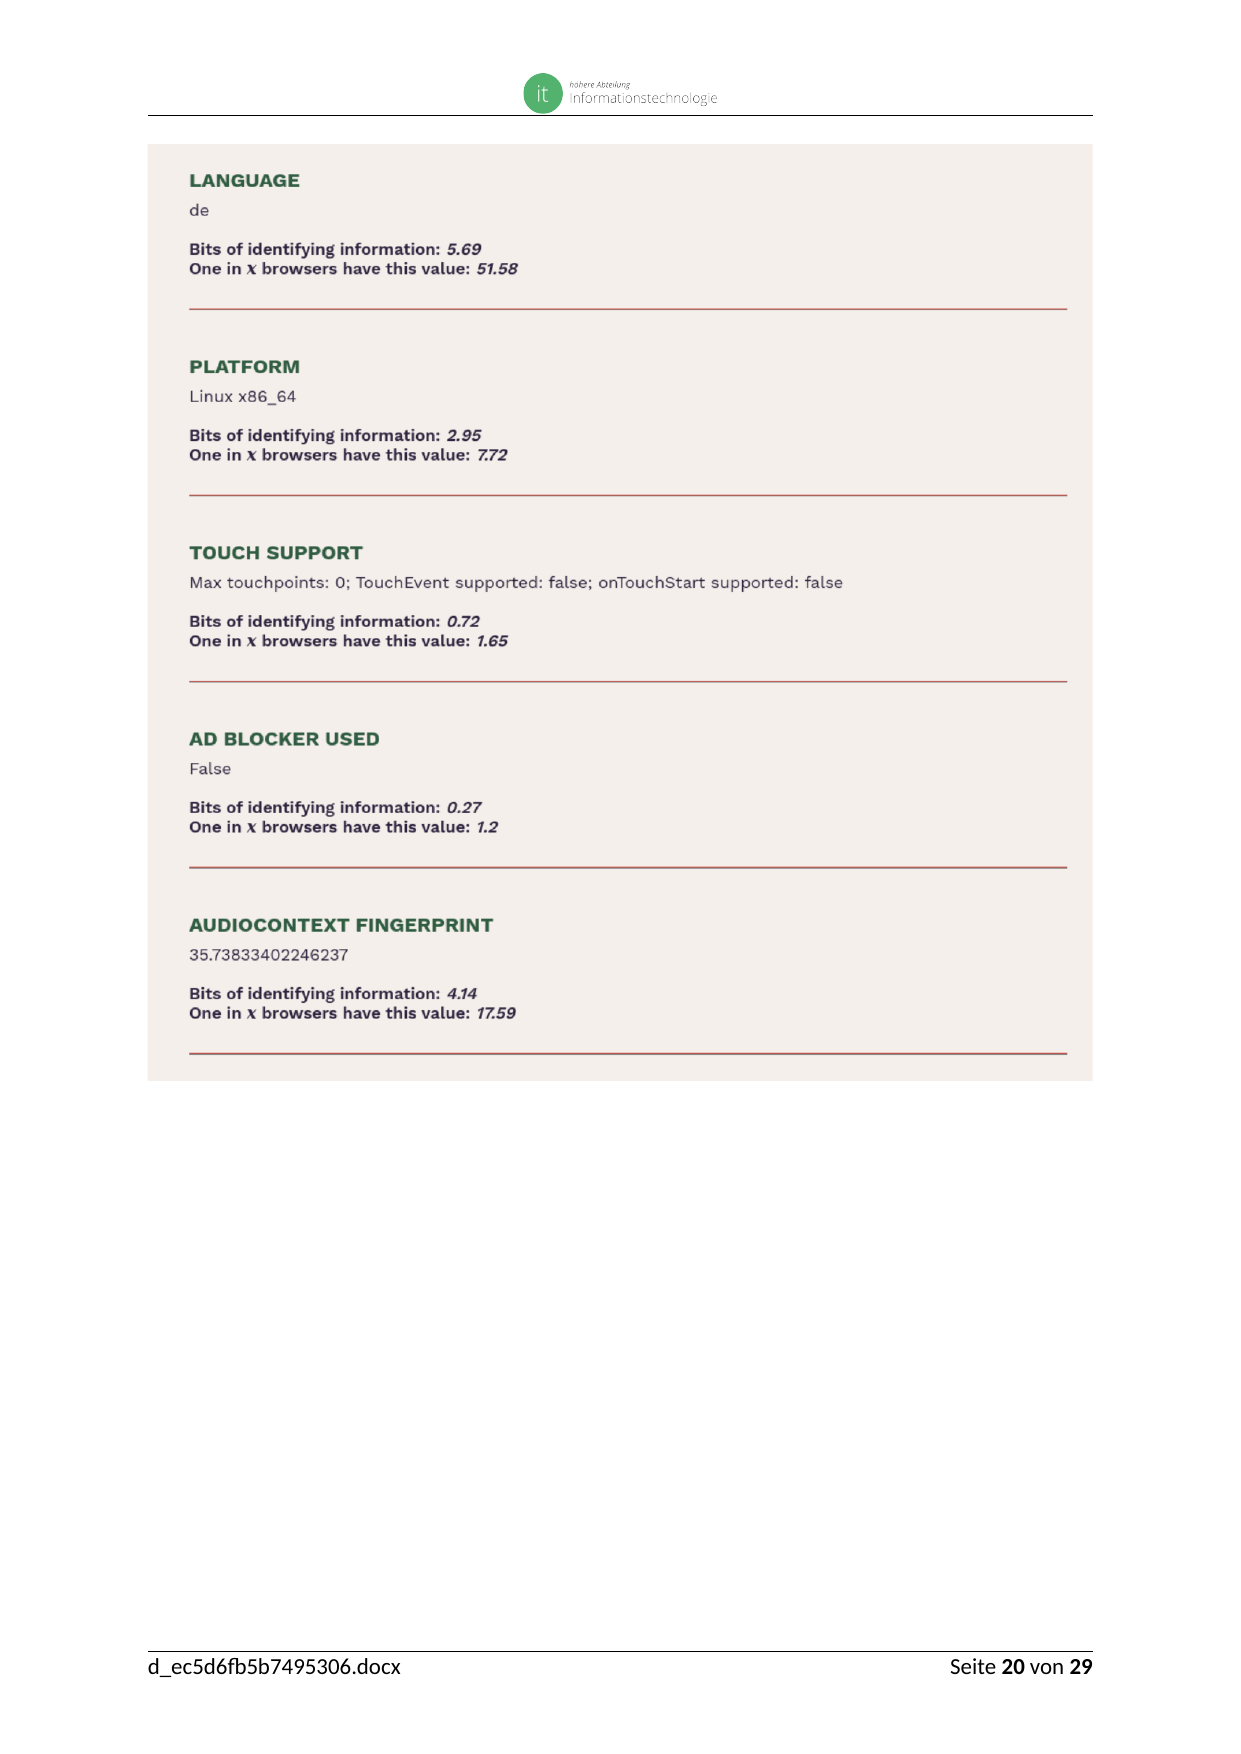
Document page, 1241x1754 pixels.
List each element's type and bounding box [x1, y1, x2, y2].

picture [147, 144, 1093, 1081]
picture [523, 73, 717, 114]
